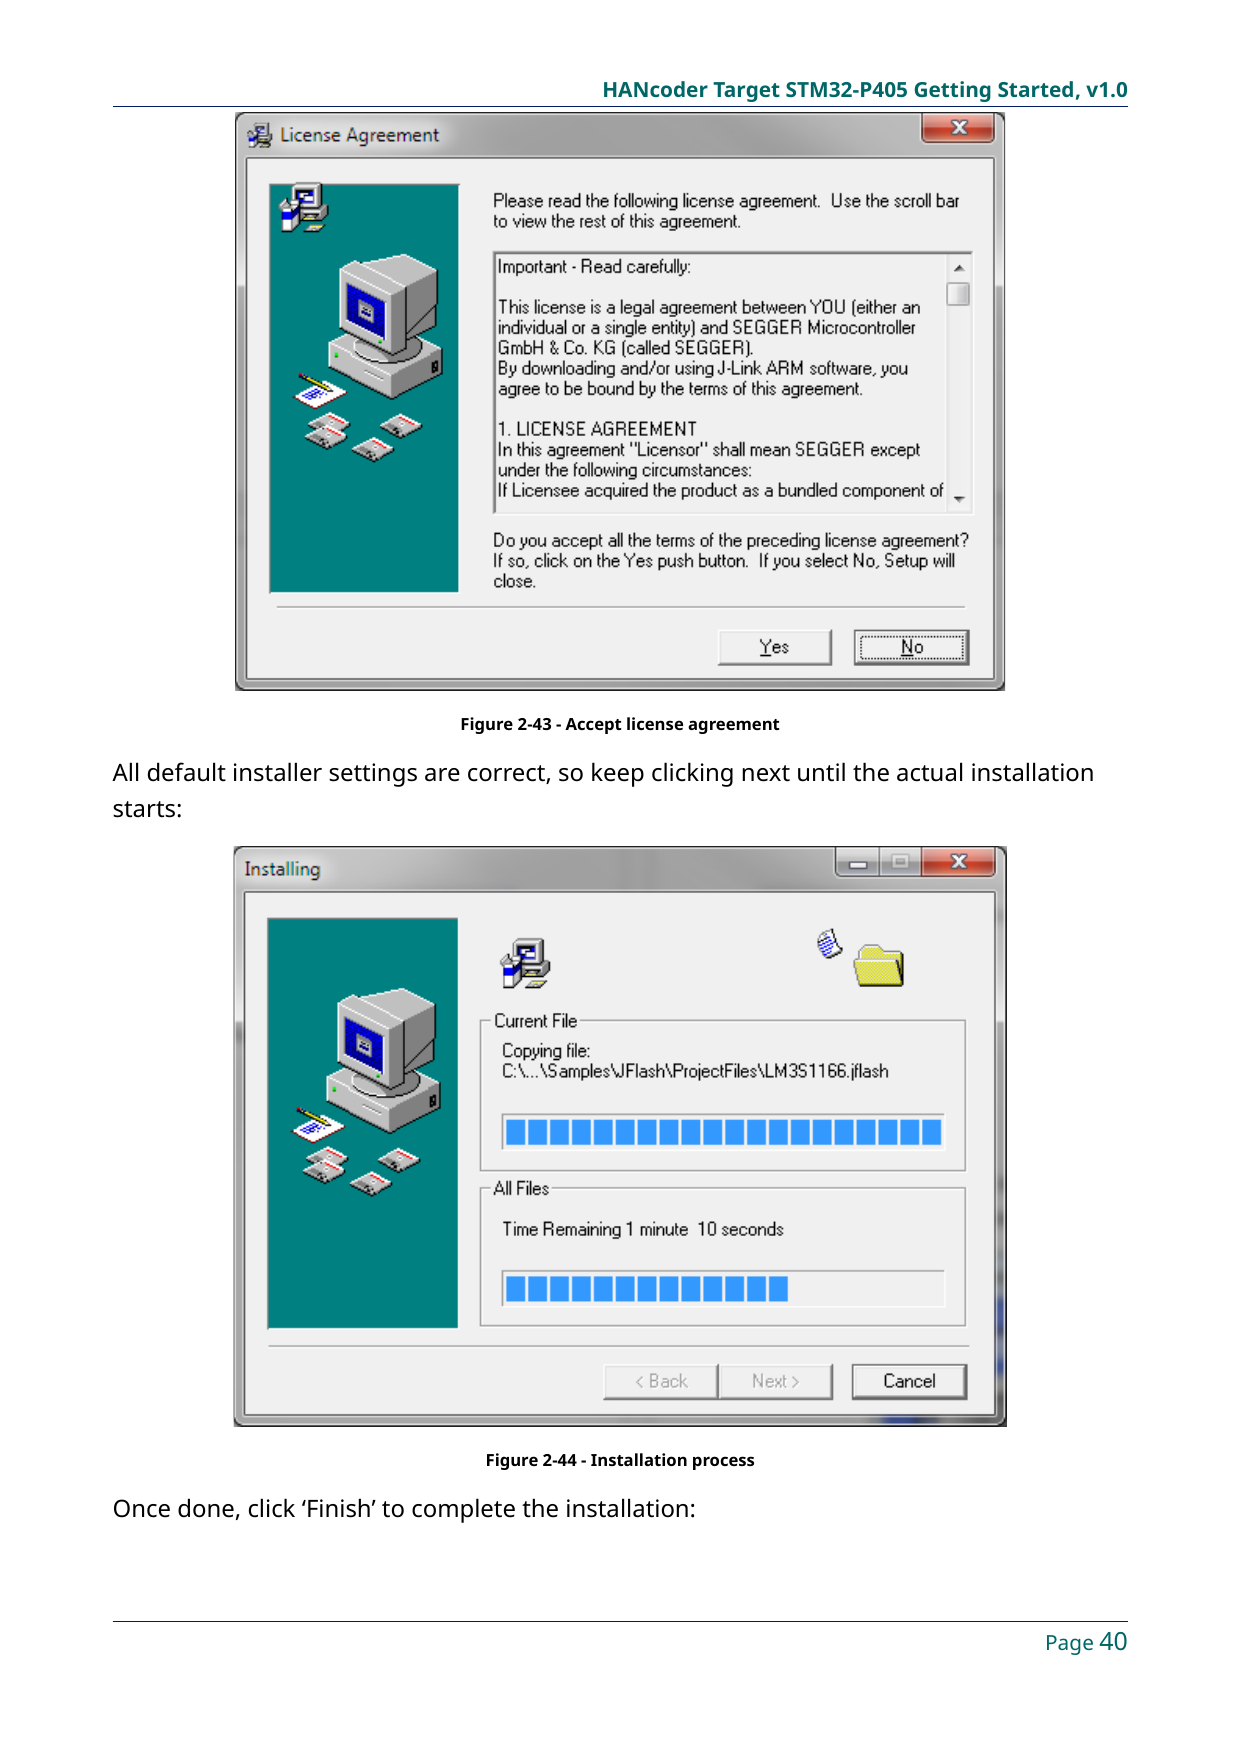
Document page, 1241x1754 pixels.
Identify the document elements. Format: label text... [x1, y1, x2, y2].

text Once done, click ‘Finish’ to complete the installation: [112, 1492, 1128, 1524]
picture [233, 846, 1007, 1427]
picture [235, 112, 1006, 691]
text All default installer settings are correct, so keep clicking next until the actual installation starts: [112, 756, 1128, 825]
